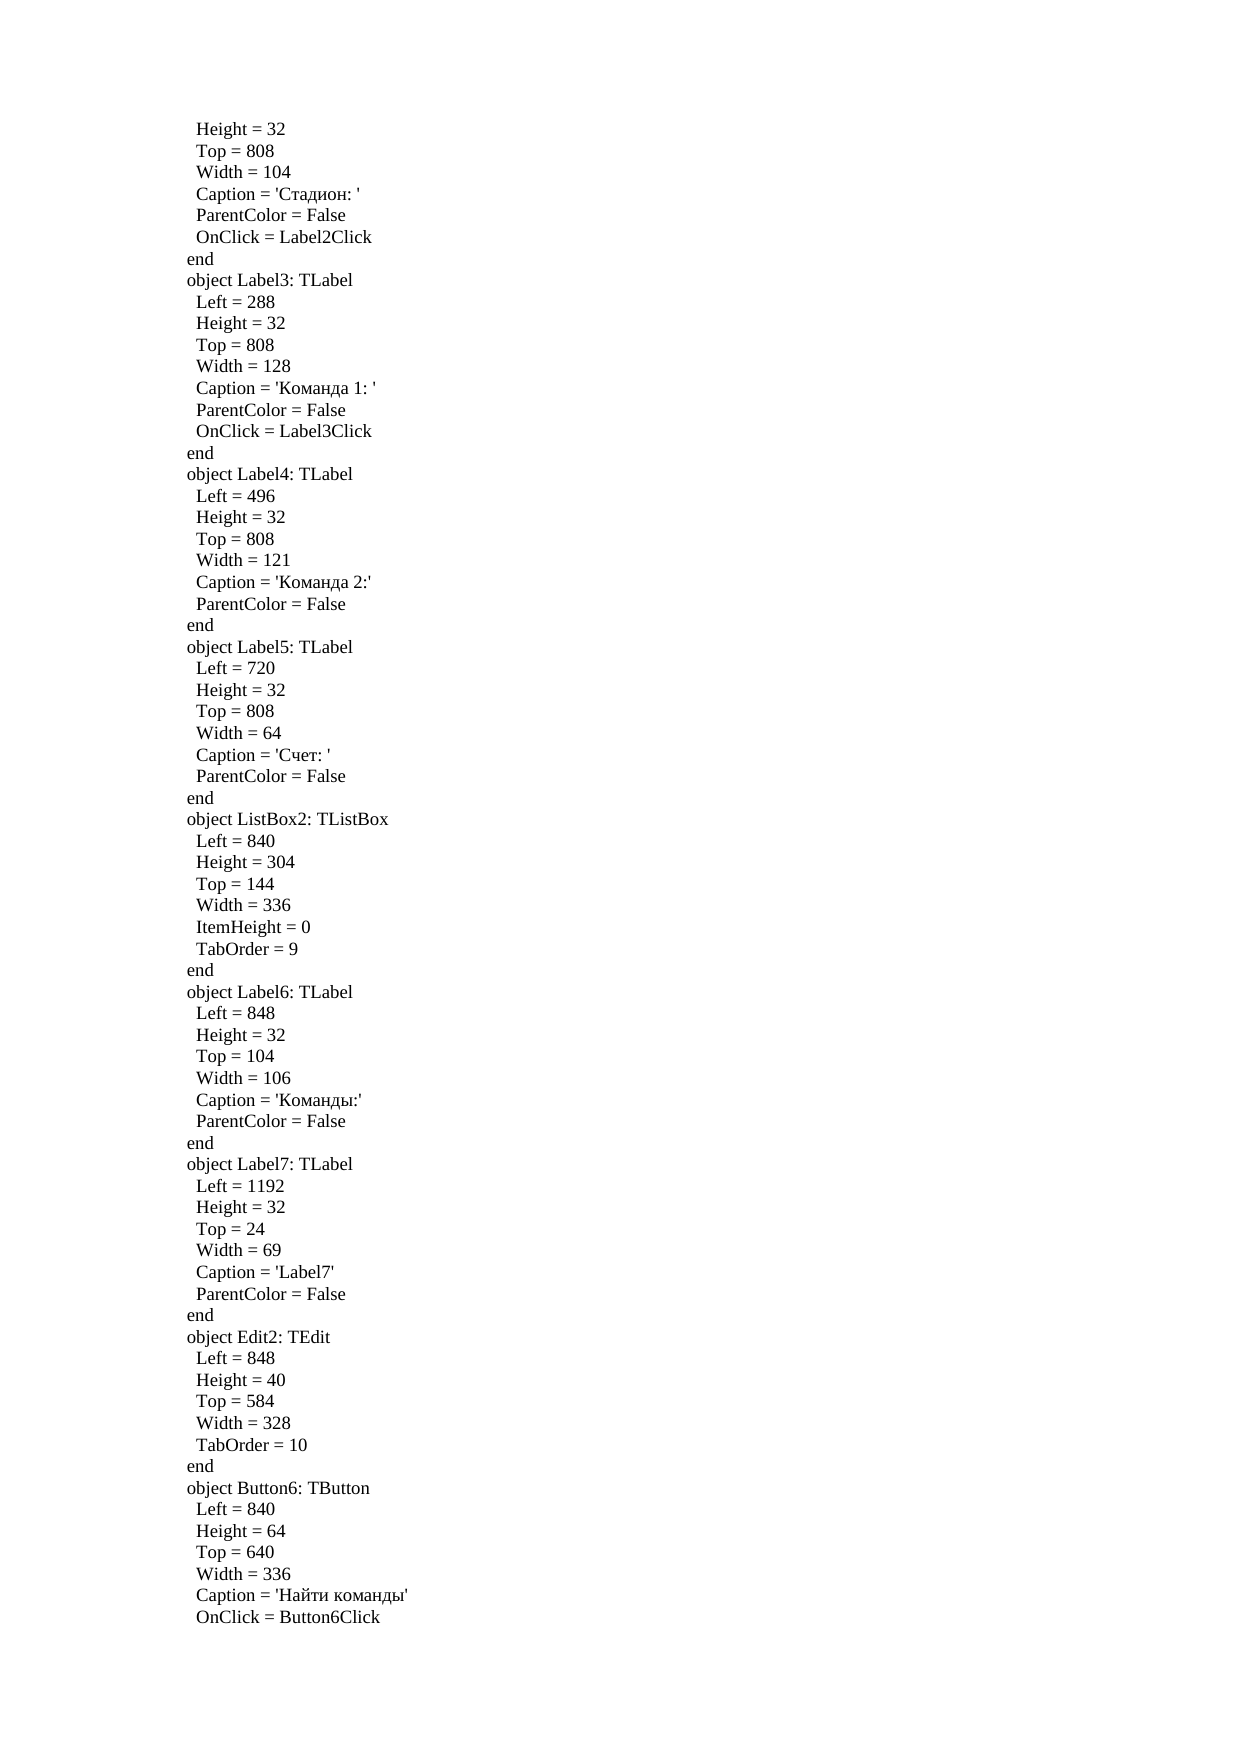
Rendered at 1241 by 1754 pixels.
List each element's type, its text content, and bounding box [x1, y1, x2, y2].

text Left = 840 [177, 830, 1152, 851]
text end [177, 1455, 1152, 1477]
text object Label5: TLabel [177, 636, 1152, 657]
text Caption = 'Команда 1: ' [177, 377, 1152, 398]
text object Edit2: TEdit [177, 1326, 1152, 1347]
text Caption = 'Счет: ' [177, 743, 1152, 765]
text Height = 32 [177, 118, 1152, 140]
text OnClick = Button6Click [177, 1606, 1152, 1627]
text Left = 496 [177, 485, 1152, 506]
text end [177, 1304, 1152, 1326]
text Caption = 'Команда 2:' [177, 571, 1152, 592]
text Top = 640 [177, 1541, 1152, 1563]
text Top = 808 [177, 700, 1152, 722]
text Width = 106 [177, 1067, 1152, 1088]
text ParentColor = False [177, 1110, 1152, 1132]
text object Button6: TButton [177, 1477, 1152, 1498]
text OnClick = Label3Click [177, 420, 1152, 442]
text Left = 720 [177, 657, 1152, 679]
text object ListBox2: TListBox [177, 808, 1152, 830]
text Height = 32 [177, 679, 1152, 700]
text Width = 121 [177, 549, 1152, 571]
text ParentColor = False [177, 765, 1152, 787]
text TabOrder = 10 [177, 1433, 1152, 1455]
text end [177, 1132, 1152, 1153]
text Height = 32 [177, 1024, 1152, 1045]
text Top = 584 [177, 1390, 1152, 1412]
text Top = 24 [177, 1218, 1152, 1239]
text Width = 64 [177, 722, 1152, 743]
text Top = 144 [177, 873, 1152, 894]
text Height = 32 [177, 506, 1152, 528]
text Height = 304 [177, 851, 1152, 873]
text Top = 104 [177, 1045, 1152, 1067]
text Width = 69 [177, 1239, 1152, 1261]
text TabOrder = 9 [177, 937, 1152, 959]
text ParentColor = False [177, 398, 1152, 420]
text object Label4: TLabel [177, 463, 1152, 485]
text Height = 32 [177, 312, 1152, 334]
text Left = 840 [177, 1498, 1152, 1520]
text end [177, 959, 1152, 981]
text Left = 848 [177, 1347, 1152, 1369]
text end [177, 787, 1152, 808]
text Caption = 'Найти команды' [177, 1584, 1152, 1606]
text Width = 328 [177, 1412, 1152, 1433]
text Left = 288 [177, 291, 1152, 312]
text Left = 848 [177, 1002, 1152, 1024]
text Width = 336 [177, 1563, 1152, 1584]
text ParentColor = False [177, 592, 1152, 614]
text Caption = 'Label7' [177, 1261, 1152, 1282]
text Height = 40 [177, 1369, 1152, 1390]
text Left = 1192 [177, 1175, 1152, 1196]
text ParentColor = False [177, 204, 1152, 226]
text object Label6: TLabel [177, 981, 1152, 1002]
text ItemHeight = 0 [177, 916, 1152, 937]
text Height = 32 [177, 1196, 1152, 1218]
text OnClick = Label2Click [177, 226, 1152, 247]
text Width = 336 [177, 894, 1152, 916]
text Top = 808 [177, 528, 1152, 549]
text Height = 64 [177, 1520, 1152, 1541]
text object Label7: TLabel [177, 1153, 1152, 1175]
text end [177, 442, 1152, 463]
text end [177, 614, 1152, 636]
text ParentColor = False [177, 1282, 1152, 1304]
text Top = 808 [177, 334, 1152, 355]
text Width = 104 [177, 161, 1152, 183]
text Top = 808 [177, 140, 1152, 161]
text Width = 128 [177, 355, 1152, 377]
text end [177, 247, 1152, 269]
text Caption = 'Стадион: ' [177, 183, 1152, 204]
text Caption = 'Команды:' [177, 1088, 1152, 1110]
text object Label3: TLabel [177, 269, 1152, 291]
